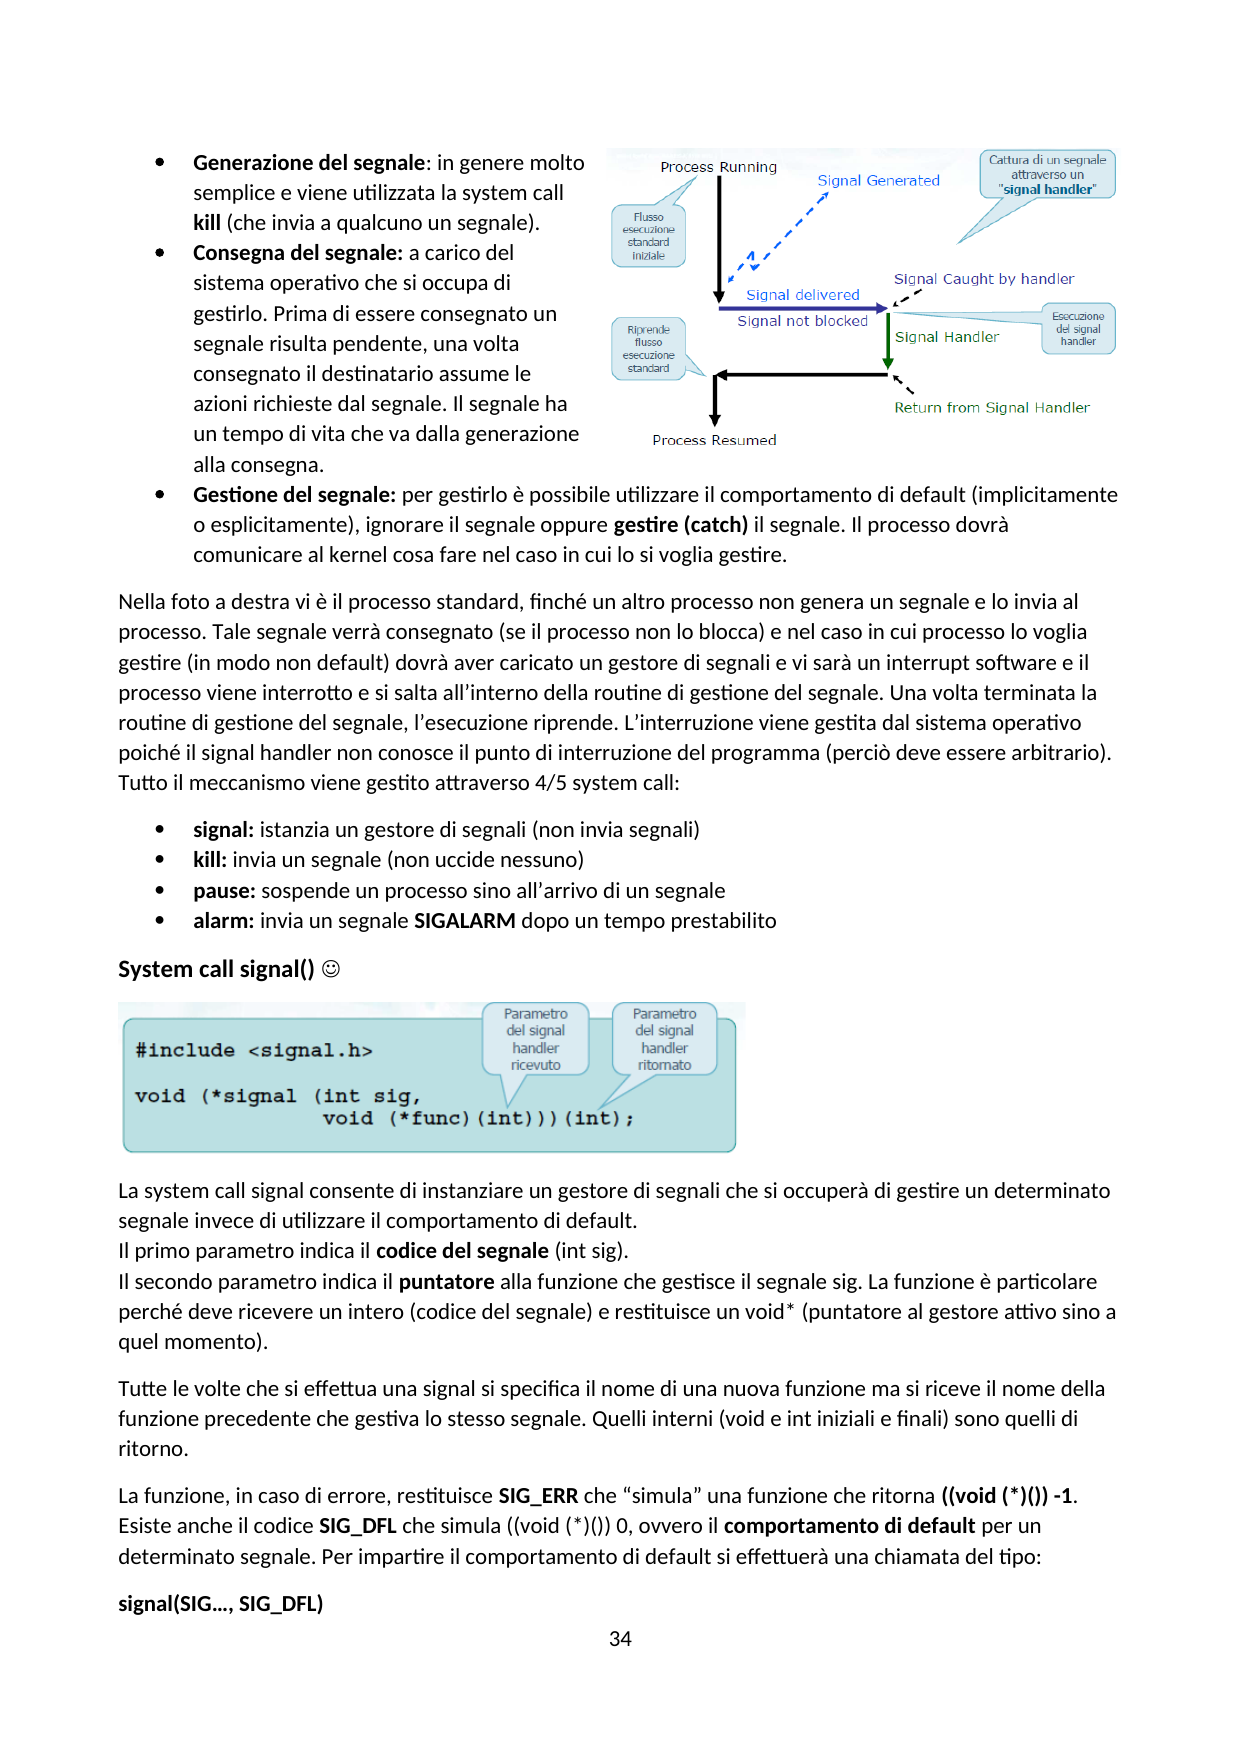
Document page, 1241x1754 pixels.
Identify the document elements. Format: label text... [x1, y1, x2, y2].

list Gestione del segnale: per gestirlo è possibile utilizzare il comportamento di default (implicitamente o esplicitamente), ignorare il segnale oppure gestire (catch) il segnale. Il processo dovrà comunicare al kernel cosa fare nel caso in cui lo si voglia gestire. [156, 480, 1122, 568]
text System call signal() [118, 953, 1122, 983]
text Nella foto a destra vi è il processo standard, finché un altro processo non genera un segnale e lo invia al processo. Tale segnale verrà consegnato (se il processo non lo blocca) e nel caso in cui processo lo voglia gestire (in modo non default) dovrà aver caricato un gestore di segnali e vi sarà un interrupt software e il processo viene interrotto e si salta all’interno della routine di gestione del segnale. Una volta terminata la routine di gestione del segnale, l’esecuzione riprende. L’interruzione viene gestita dal sistema operativo poiché il signal handler non conosce il punto di interruzione del programma (perciò deve essere arbitrario). Tutto il meccanismo viene gestito attraverso 4/5 system call: [118, 587, 1122, 796]
text La system call signal consente di instanziare un gestore di segnali che si occuperà di gestire un determinato segnale invece di utilizzare il comportamento di default. Il primo parametro indica il codice del segnale (int sig). Il secondo parametro indica il puntatore alla funzione che gestisce il segnale sig. La funzione è particolare perché deve ricevere un intero (codice del segnale) e restituisce un void* (puntatore al gestore attivo sino a quel momento). [118, 1176, 1122, 1355]
picture [118, 1002, 746, 1158]
list kill: invia un segnale (non uccide nessuno) [156, 846, 1122, 873]
list Consegna del segnale: a carico del sistema operativo che si occupa di gestirlo. Prima di essere consegnato un segnale risulta pendente, una volta consegnato il destinatario assume le azioni richieste dal segnale. Il segnale ha un tempo di vita che va dalla generazione alla consegna. [156, 238, 1122, 478]
list signal: istanzia un gestore di segnali (non invia segnali) [156, 815, 1122, 843]
text signal(SIG…, SIG_DFL) [118, 1589, 1122, 1617]
list Generazione del segnale: in genere molto semplice e viene utilizzata la system call kill (che invia a qualcuno un segnale). [156, 148, 606, 236]
text Tutte le volte che si effettua una signal si specifica il nome di una nuova funzione ma si riceve il nome della funzione precedente che gestiva lo stesso segnale. Quelli interni (void e int iniziali e finali) sono quelli di ritorno. [118, 1374, 1122, 1463]
list pause: sospende un processo sino all’arrivo di un segnale [156, 876, 1122, 904]
text La funzione, in caso di errore, restituisce SIG_ERR che “simula” una funzione che ritorna ((void (*)()) -1. Esiste anche il codice SIG_DFL che simula ((void (*)()) 0, ovvero il comportamento di default per un determinato segnale. Per impartire il comportamento di default si effettuerà una chiamata del tipo: [118, 1481, 1122, 1570]
list alarm: invia un segnale SIGALARM dopo un tempo prestabilito [156, 906, 1122, 934]
picture [606, 148, 1122, 455]
